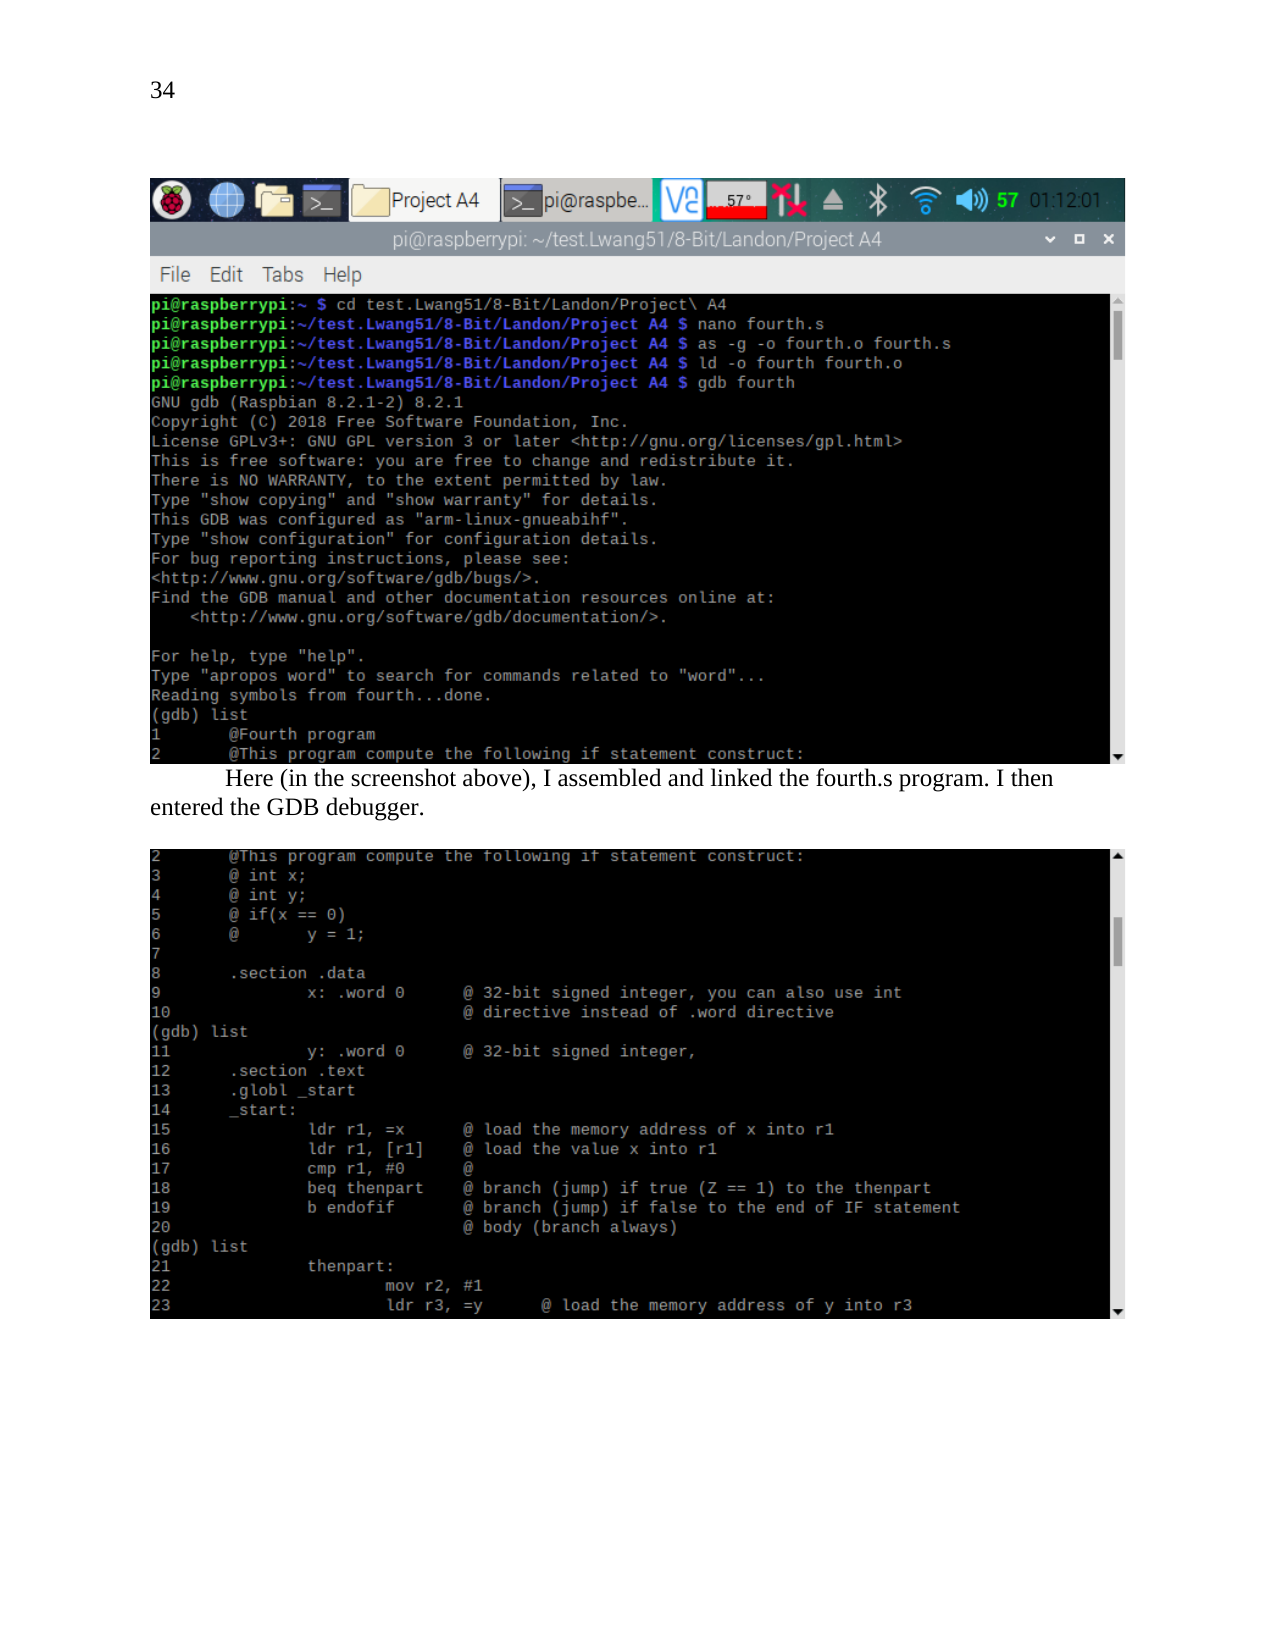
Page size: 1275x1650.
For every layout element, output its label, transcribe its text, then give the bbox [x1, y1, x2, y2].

text Here (in the screenshot above), I assembled and linked the fourth.s program. I then entered the GDB debugger. [150, 764, 1125, 821]
picture [150, 849, 1125, 1319]
picture [150, 178, 1125, 764]
